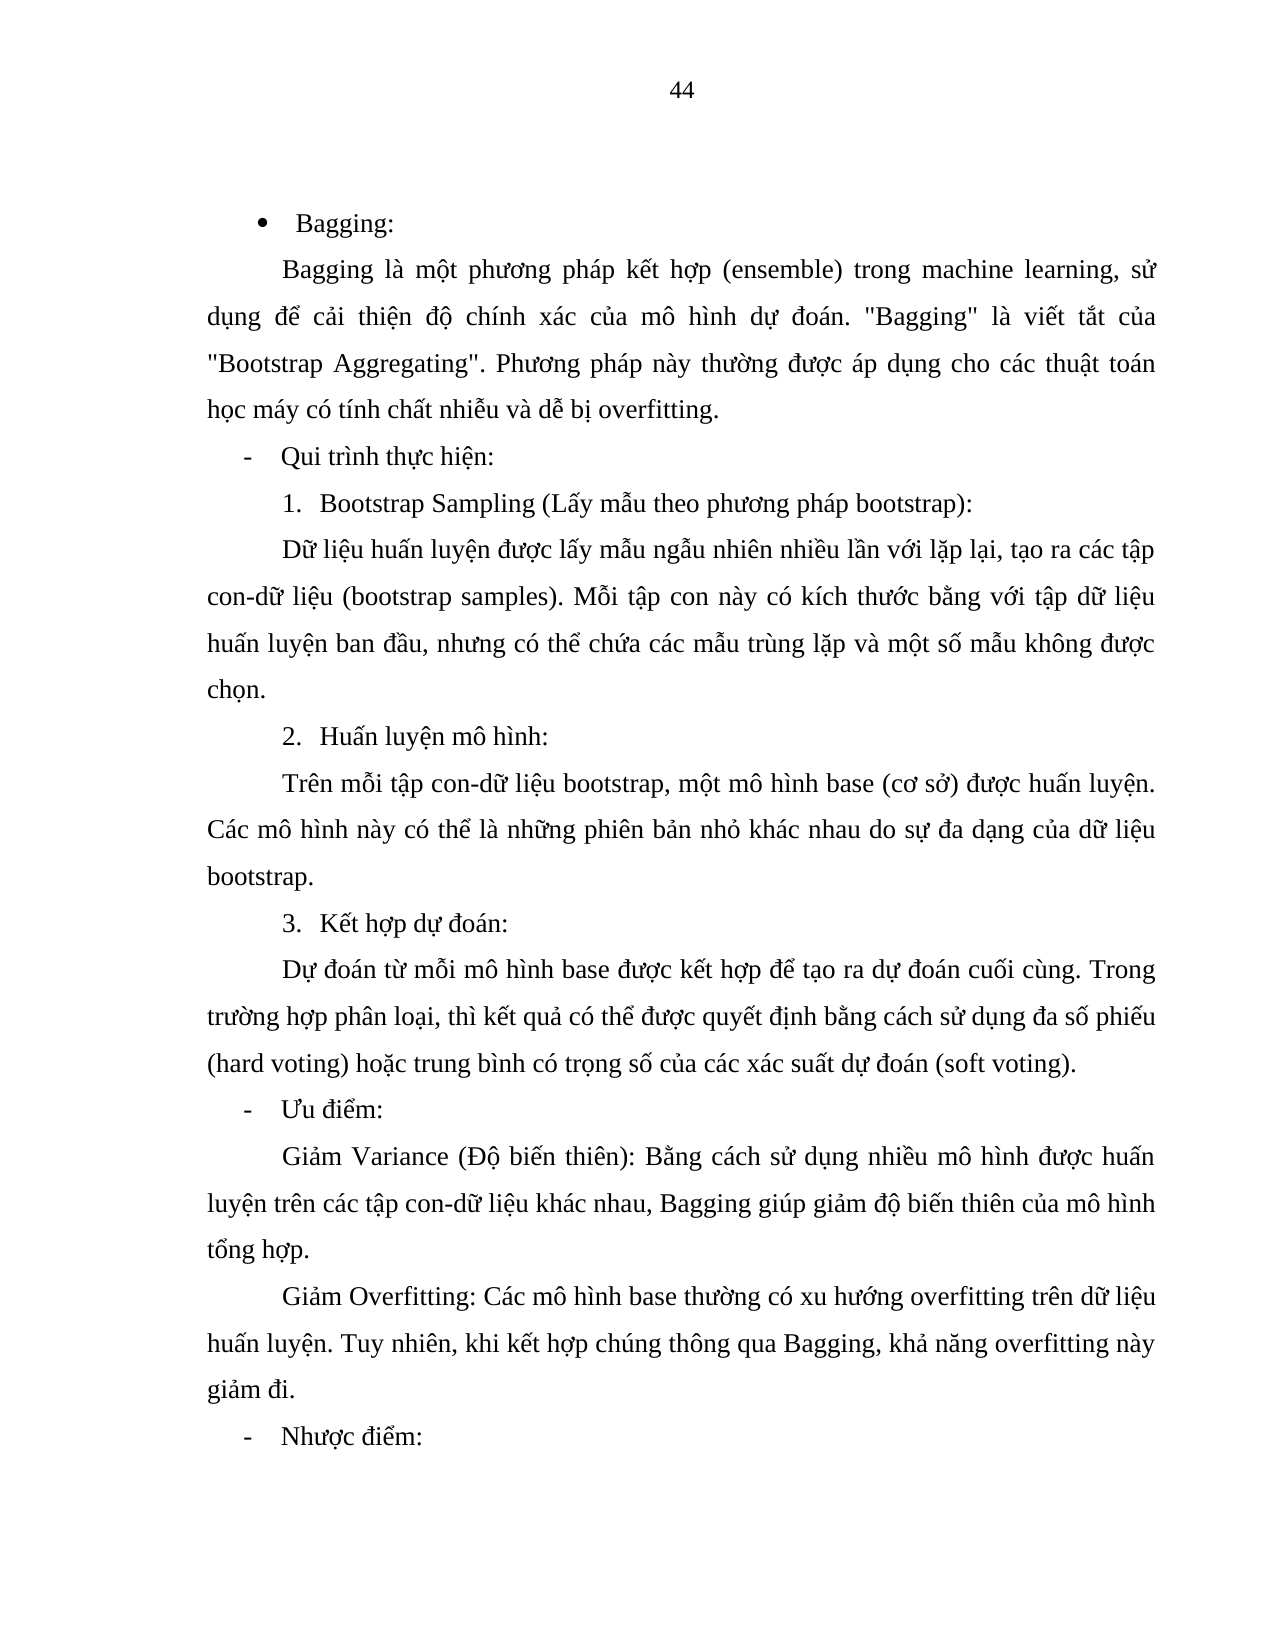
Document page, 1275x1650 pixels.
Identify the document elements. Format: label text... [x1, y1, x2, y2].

text Dữ liệu huấn luyện được lấy mẫu ngẫu nhiên nhiều lần với lặp lại, tạo ra các tập con-dữ liệu (bootstrap samples). Mỗi tập con này có kích thước bằng với tập dữ liệu huấn luyện ban đầu, nhưng có thể chứa các mẫu trùng lặp và một số mẫu không được chọn. [207, 534, 1157, 705]
text Trên mỗi tập con-dữ liệu bootstrap, một mô hình base (cơ sở) được huấn luyện. Các mô hình này có thể là những phiên bản nhỏ khác nhau do sự đa dạng của dữ liệu bootstrap. [207, 767, 1157, 891]
text Giảm Overfitting: Các mô hình base thường có xu hướng overfitting trên dữ liệu huấn luyện. Tuy nhiên, khi kết hợp chúng thông qua Bagging, khả năng overfitting này giảm đi. [207, 1280, 1157, 1405]
list Nhược điểm: [243, 1420, 1157, 1451]
list Huấn luyện mô hình: [282, 720, 1157, 751]
text Giảm Variance (Độ biến thiên): Bằng cách sử dụng nhiều mô hình được huấn luyện trên các tập con-dữ liệu khác nhau, Bagging giúp giảm độ biến thiên của mô hình tổng hợp. [207, 1140, 1157, 1265]
text Bagging là một phương pháp kết hợp (ensemble) trong machine learning, sử dụng để cải thiện độ chính xác của mô hình dự đoán. "Bagging" là viết tắt của "Bootstrap Aggregating". Phương pháp này thường được áp dụng cho các thuật toán học máy có tính chất nhiễu và dễ bị overfitting. [207, 254, 1157, 425]
list Ưu điểm: [243, 1094, 1157, 1125]
list Kết hợp dự đoán: [282, 907, 1157, 938]
list Bagging: [258, 207, 1157, 238]
list Qui trình thực hiện: [243, 440, 1157, 471]
text Dự đoán từ mỗi mô hình base được kết hợp để tạo ra dự đoán cuối cùng. Trong trường hợp phân loại, thì kết quả có thể được quyết định bằng cách sử dụng đa số phiếu (hard voting) hoặc trung bình có trọng số của các xác suất dự đoán (soft voting). [207, 954, 1157, 1078]
list Bootstrap Sampling (Lấy mẫu theo phương pháp bootstrap): [282, 487, 1157, 518]
